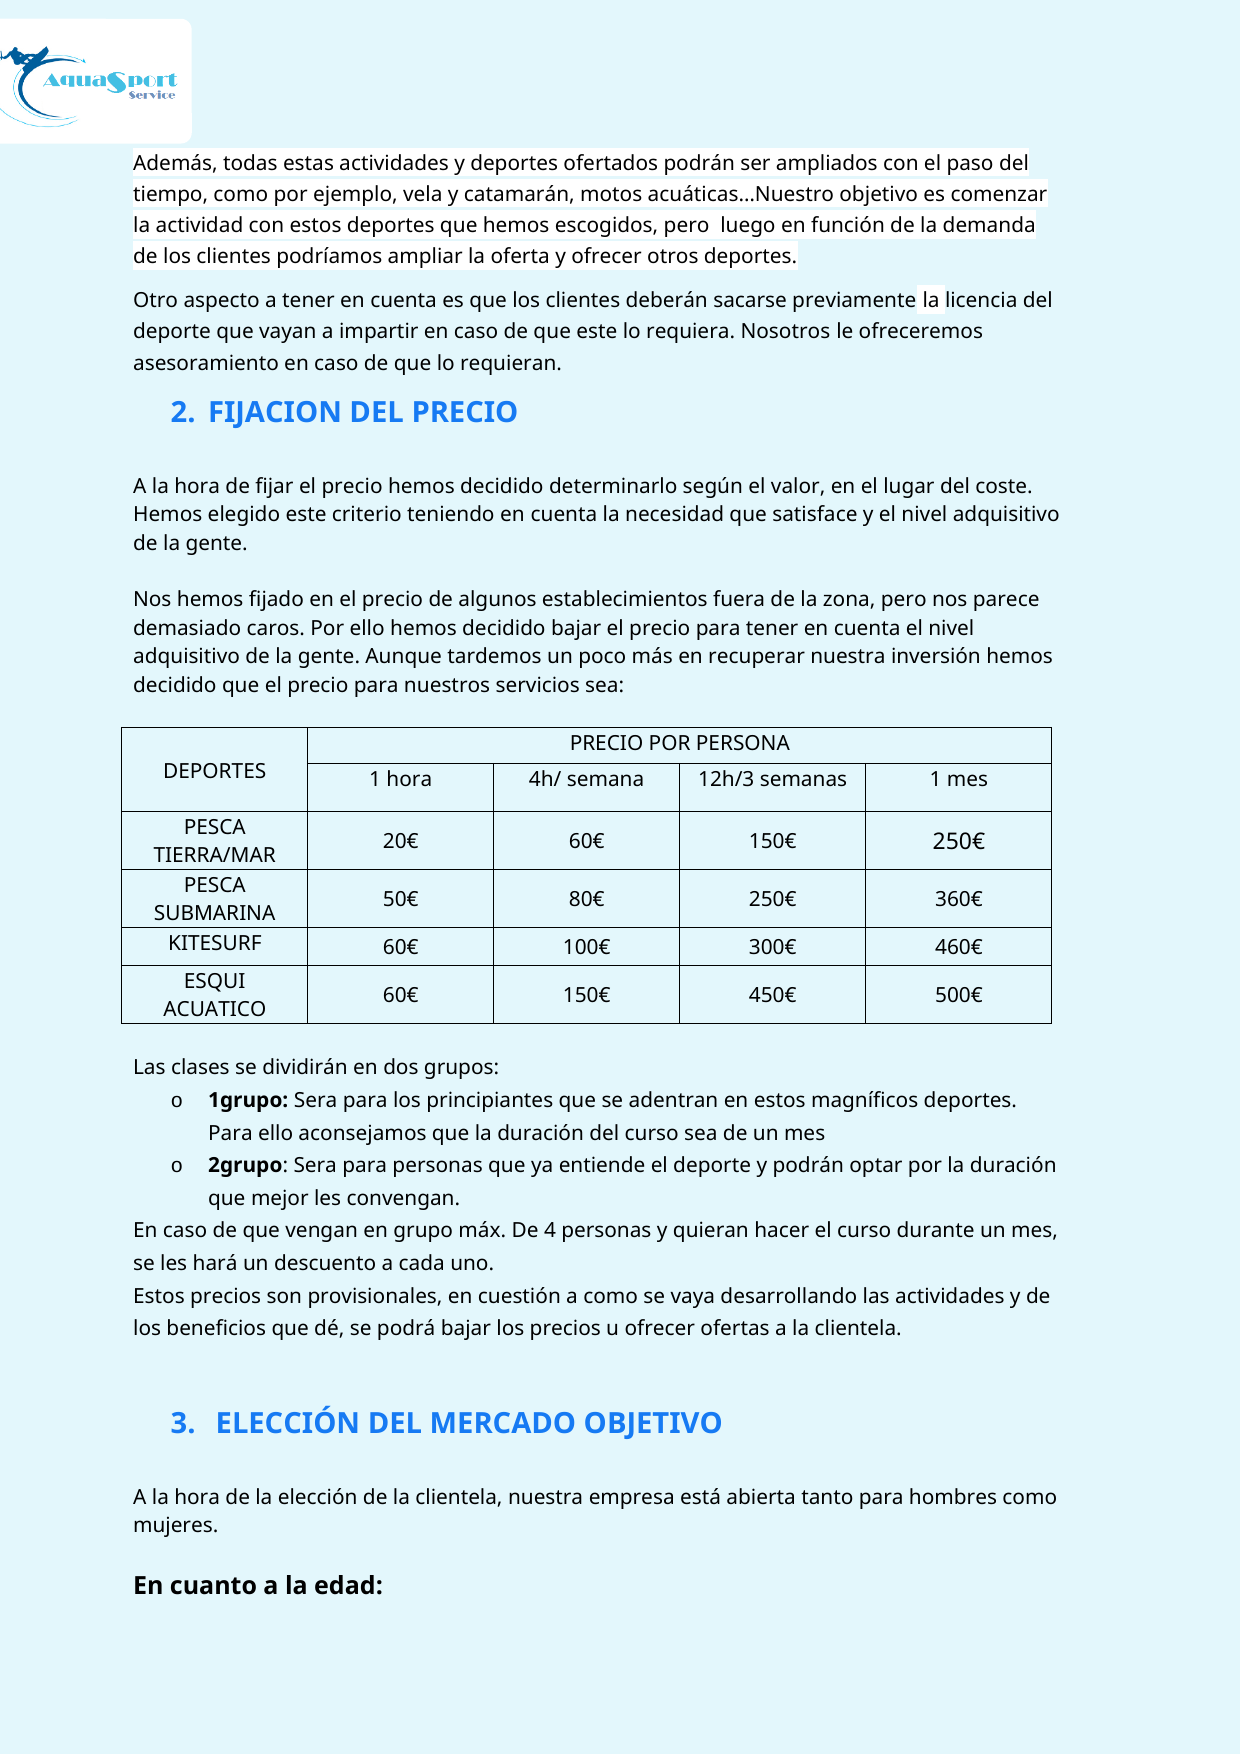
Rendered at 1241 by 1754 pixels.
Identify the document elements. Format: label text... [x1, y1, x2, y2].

table_cell 60€ [494, 812, 679, 869]
table_cell 300€ [680, 928, 865, 965]
table_cell 100€ [494, 928, 679, 965]
table_cell 1 mes [866, 764, 1051, 811]
text Otro aspecto a tener en cuenta es que los clientes deberán sacarse previamente la licencia del deporte que vayan a impartir en caso de que este lo requiera. Nosotros le ofreceremos asesoramiento en caso de que lo requieran. [133, 285, 1063, 376]
table_cell 1 hora [308, 764, 493, 811]
table_cell 460€ [866, 928, 1051, 965]
list A la hora de la elección de la clientela, nuestra empresa está abierta tanto para hombres como mujeres. [133, 1482, 1063, 1539]
table_cell 250€ [866, 812, 1051, 869]
table_cell 60€ [308, 928, 493, 965]
table_cell 360€ [866, 870, 1051, 927]
table_cell 150€ [680, 812, 865, 869]
text Estos precios son provisionales, en cuestión a como se vaya desarrollando las actividades y de los beneficios que dé, se podrá bajar los precios u ofrecer ofertas a la clientela. [133, 1281, 1063, 1342]
table_cell 500€ [866, 966, 1051, 1023]
table_cell 250€ [680, 870, 865, 927]
text Las clases se dividirán en dos grupos: [133, 1052, 1063, 1081]
table_cell 60€ [308, 966, 493, 1023]
table_cell PESCA TIERRA/MAR [122, 812, 307, 869]
text En caso de que vengan en grupo máx. De 4 personas y quieran hacer el curso durante un mes, se les hará un descuento a cada uno. [133, 1216, 1063, 1277]
table_header DEPORTES [122, 728, 307, 811]
table_cell PESCA SUBMARINA [122, 870, 307, 927]
table_cell 12h/3 semanas [680, 764, 865, 811]
table_cell 50€ [308, 870, 493, 927]
table_cell 4h/ semana [494, 764, 679, 811]
text A la hora de fijar el precio hemos decidido determinarlo según el valor, en el lugar del coste. Hemos elegido este criterio teniendo en cuenta la necesidad que satisface y el nivel adquisitivo de la gente. [133, 471, 1063, 556]
list 1grupo: Sera para los principiantes que se adentran en estos magníficos deportes. Para ello aconsejamos que la duración del curso sea de un mes [170, 1085, 1063, 1146]
table_cell 20€ [308, 812, 493, 869]
text Nos hemos fijado en el precio de algunos establecimientos fuera de la zona, pero nos parece demasiado caros. Por ello hemos decidido bajar el precio para tener en cuenta el nivel adquisitivo de la gente. Aunque tardemos un poco más en recuperar nuestra inversión hemos decidido que el precio para nuestros servicios sea: [133, 584, 1063, 698]
list ELECCIÓN DEL MERCADO OBJETIVO [170, 1403, 1063, 1442]
table_cell 150€ [494, 966, 679, 1023]
picture [0, 18, 192, 144]
list 2grupo: Sera para personas que ya entiende el deporte y podrán optar por la duración que mejor les convengan. [170, 1150, 1063, 1211]
table_header PRECIO POR PERSONA [308, 728, 1051, 763]
table_cell ESQUI ACUATICO [122, 966, 307, 1023]
table_cell 450€ [680, 966, 865, 1023]
table_cell KITESURF [122, 928, 307, 965]
table_cell 80€ [494, 870, 679, 927]
list En cuanto a la edad: [133, 1567, 1063, 1602]
list FIJACION DEL PRECIO [170, 391, 1063, 431]
text Además, todas estas actividades y deportes ofertados podrán ser ampliados con el paso del tiempo, como por ejemplo, vela y catamarán, motos acuáticas…Nuestro objetivo es comenzar la actividad con estos deportes que hemos escogidos, pero luego en función de la demanda de los clientes podríamos ampliar la oferta y ofrecer otros deportes. [133, 148, 1063, 270]
